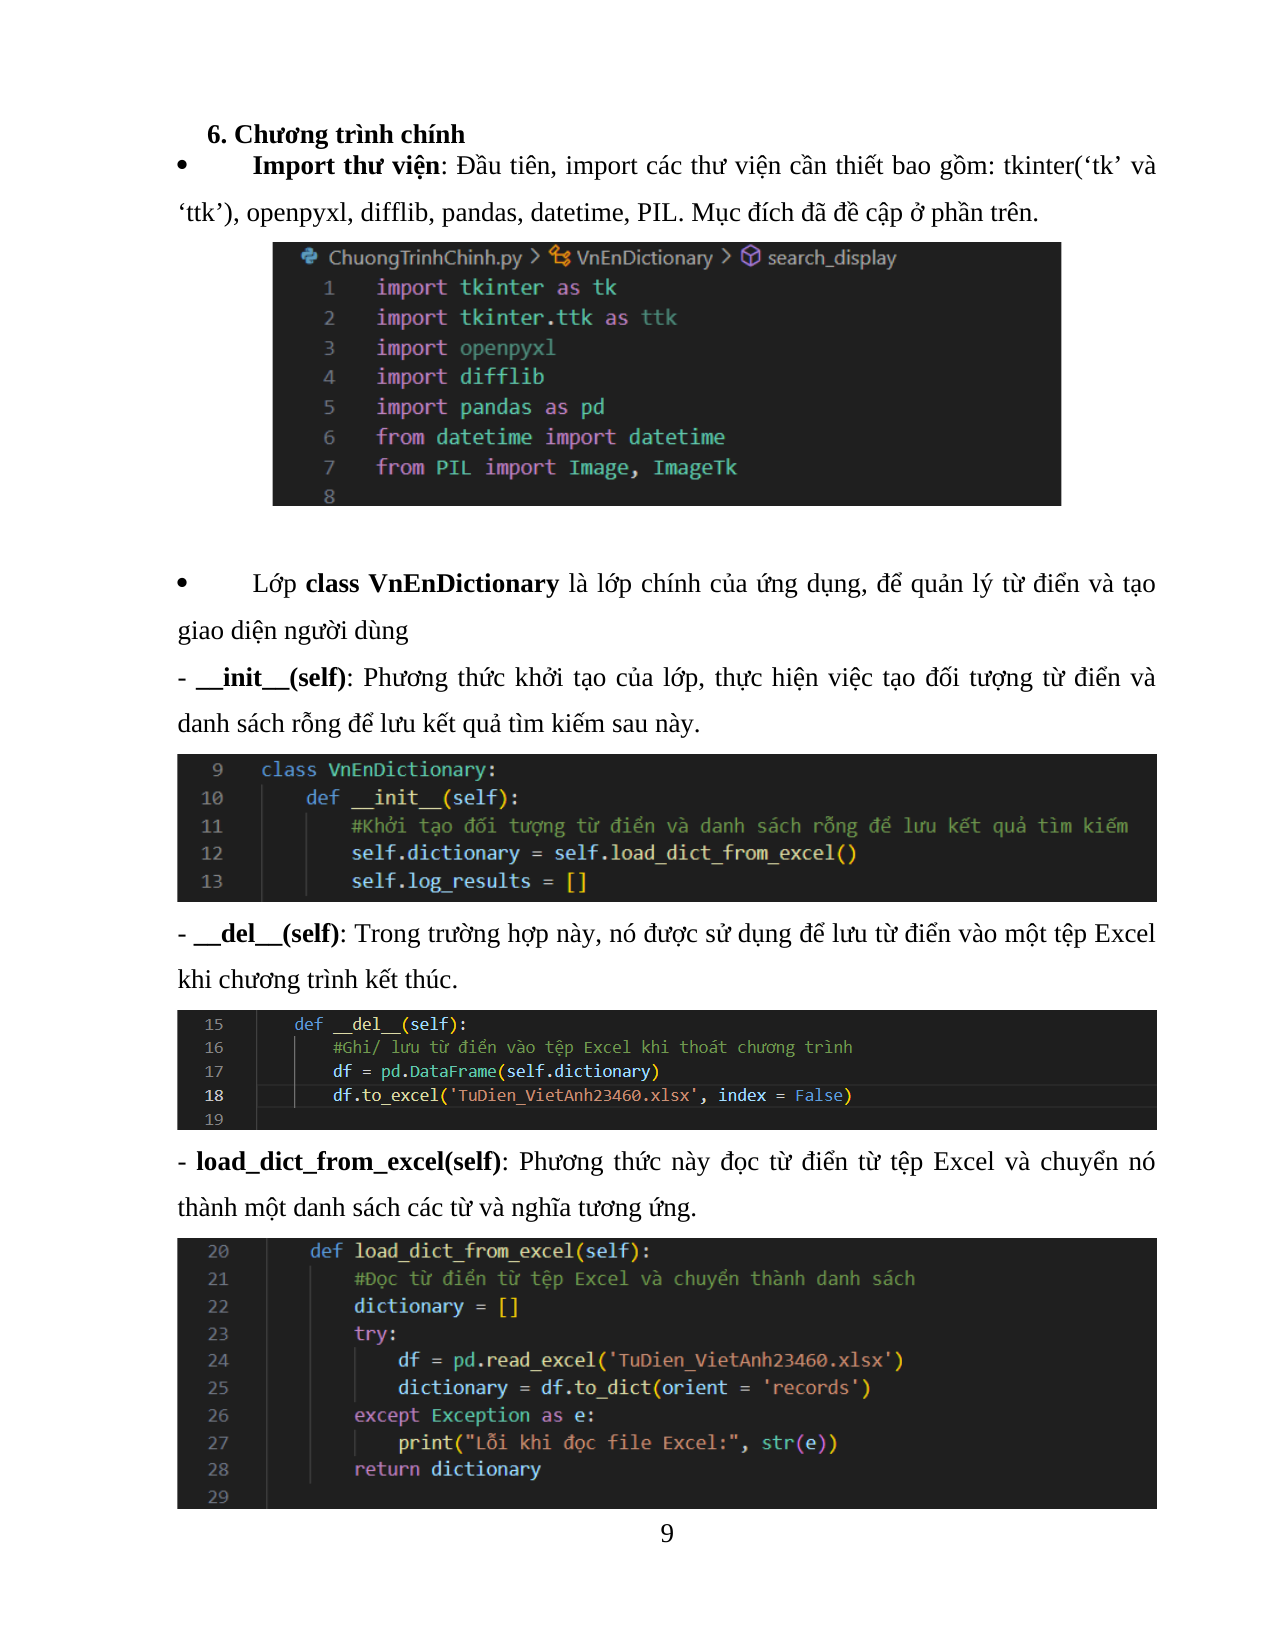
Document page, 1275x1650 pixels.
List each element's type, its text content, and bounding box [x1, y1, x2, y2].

picture [177, 1010, 1157, 1130]
list Lớp class VnEnDictionary là lớp chính của ứng dụng, để quản lý từ điển và tạo giao diện người dùng [177, 567, 1157, 645]
list - __del__(self): Trong trường hợp này, nó được sử dụng để lưu từ điển vào một tệp Excel khi chương trình kết thúc. [177, 917, 1157, 995]
list Import thư viện: Đầu tiên, import các thư viện cần thiết bao gồm: tkinter(‘tk’ và ‘ttk’), openpyxl, difflib, pandas, datetime, PIL. Mục đích đã đề cập ở phần trên. [177, 149, 1157, 227]
picture [177, 754, 1157, 902]
list - load_dict_from_excel(self): Phương thức này đọc từ điển từ tệp Excel và chuyển nó thành một danh sách các từ và nghĩa tương ứng. [177, 1145, 1157, 1222]
list - __init__(self): Phương thức khởi tạo của lớp, thực hiện việc tạo đối tượng từ điển và danh sách rỗng để lưu kết quả tìm kiếm sau này. [177, 661, 1157, 739]
subtitle 6. Chương trình chính [177, 118, 1157, 149]
picture [177, 1238, 1157, 1509]
picture [272, 242, 1062, 506]
